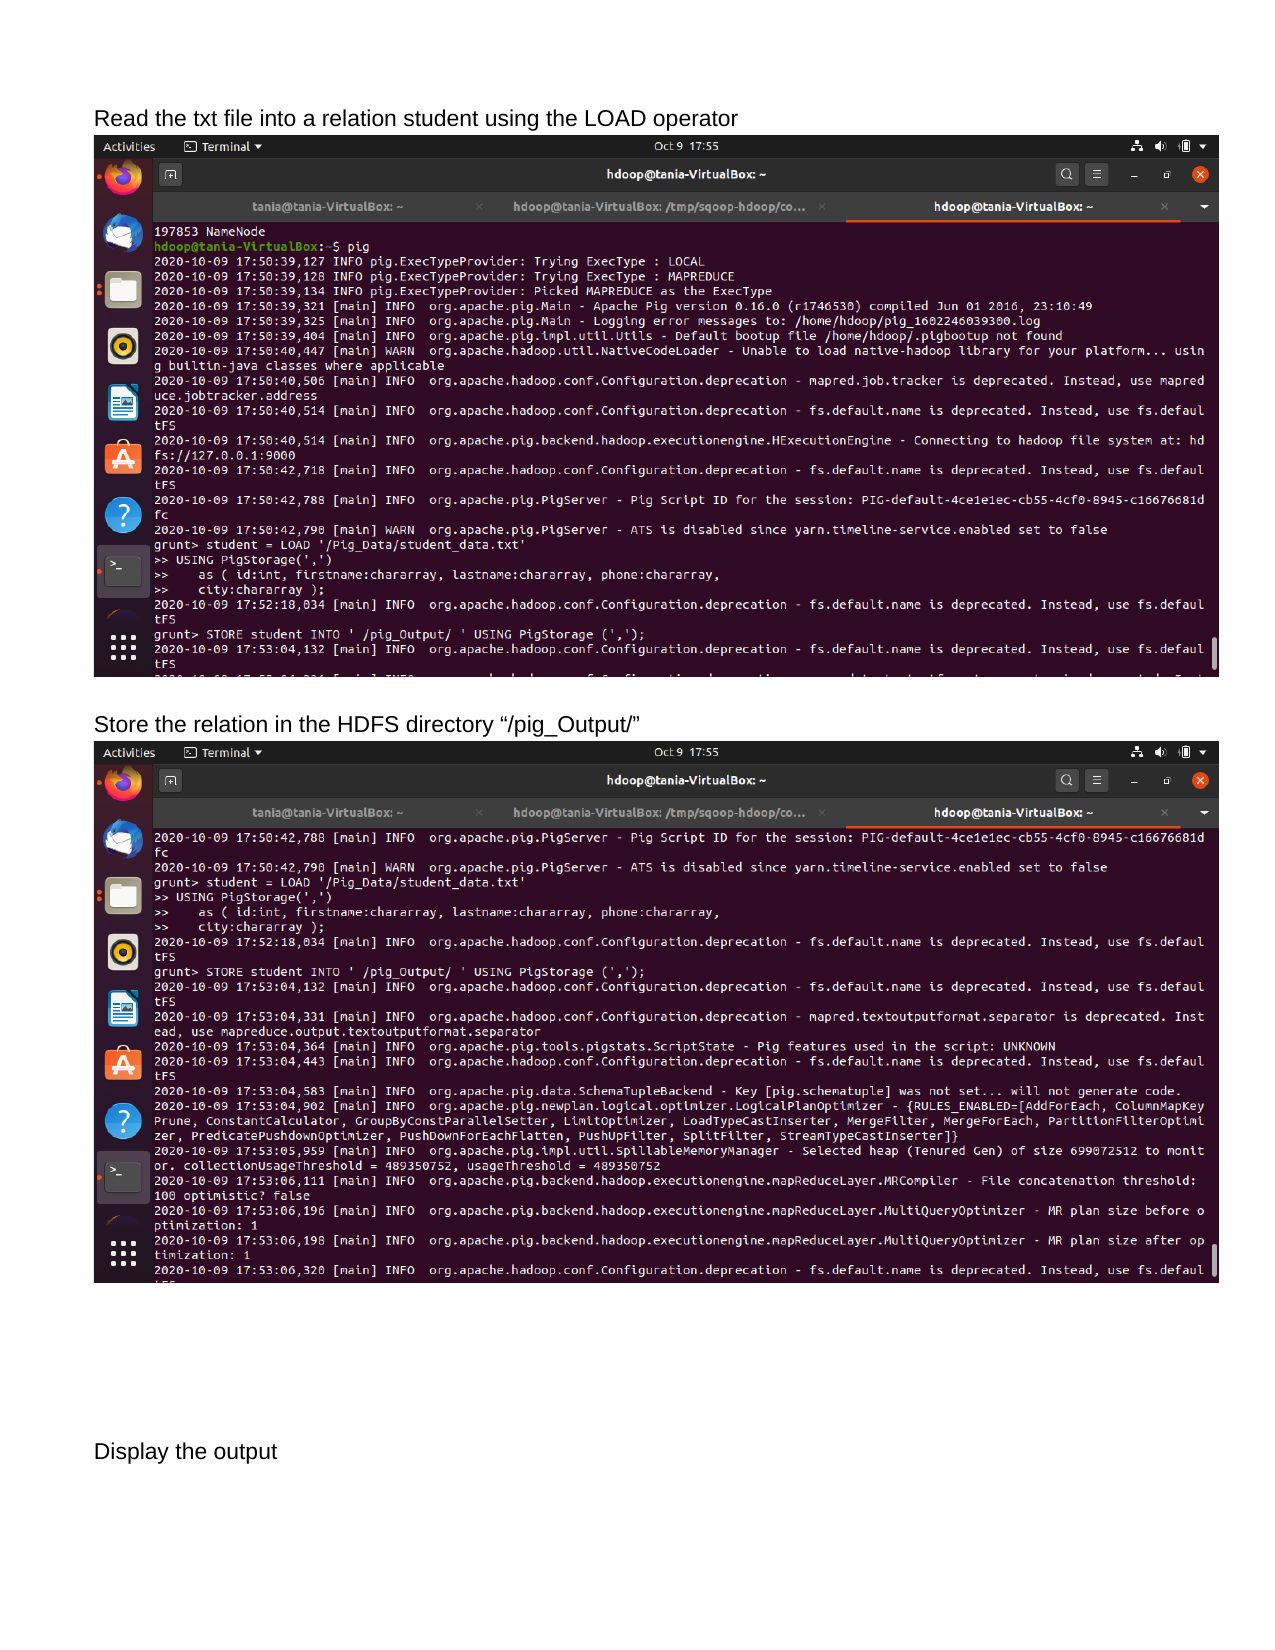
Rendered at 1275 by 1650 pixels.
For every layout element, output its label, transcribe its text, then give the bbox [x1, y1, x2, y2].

picture [93, 741, 1219, 1283]
text Read the txt file into a relation student using the LOAD operator [94, 105, 1219, 132]
text Store the relation in the HDFS directory “/pig_Output/” [94, 711, 1219, 737]
picture [93, 135, 1219, 677]
text Display the output [94, 1438, 1219, 1464]
